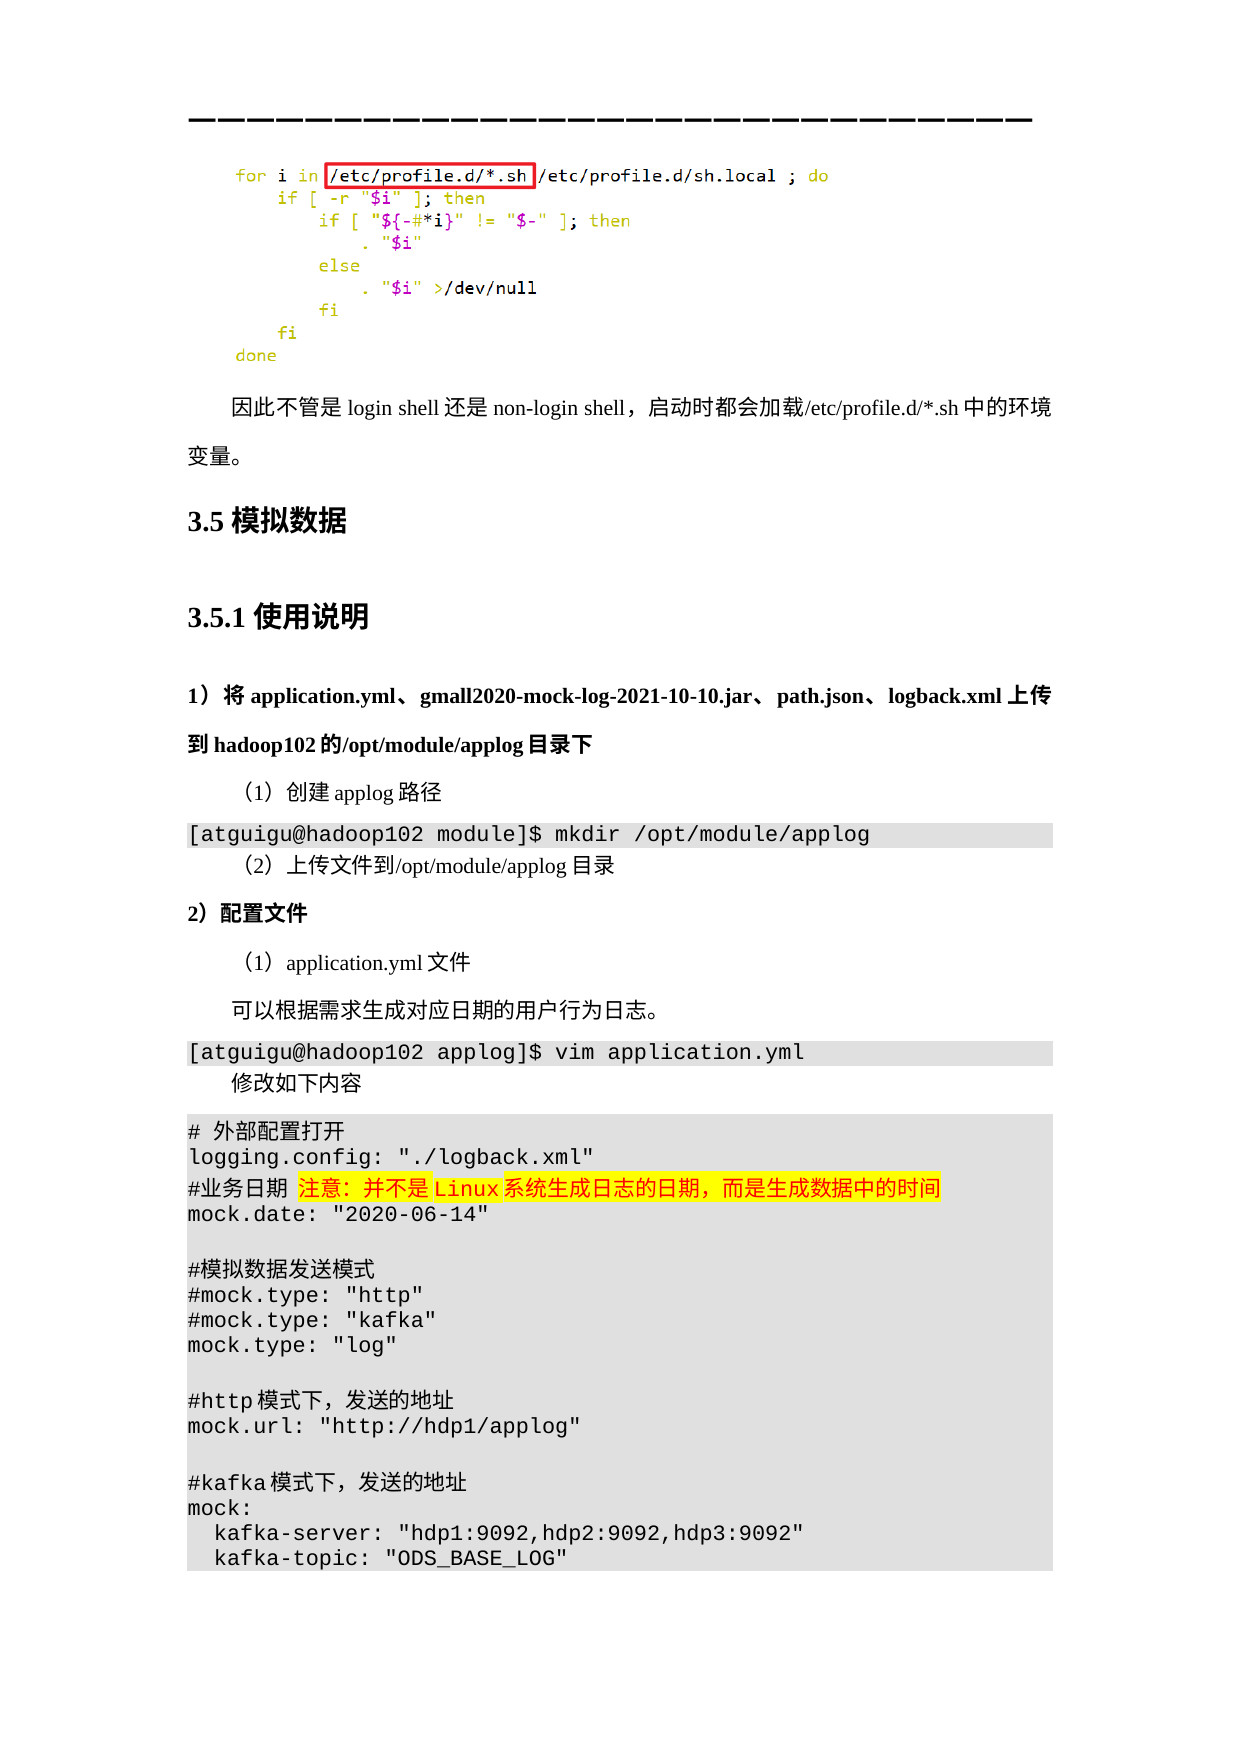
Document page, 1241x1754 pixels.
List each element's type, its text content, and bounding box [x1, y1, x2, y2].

text kafka-server: "hdp1:9092,hdp2:9092,hdp3:9092" [187, 1522, 1053, 1547]
subtitle 3.5.1 使用说明 [187, 582, 1053, 647]
text mock.type: "log" [187, 1334, 1053, 1359]
text （1）application.yml文件 [187, 944, 1053, 977]
subtitle 3.5 模拟数据 [187, 487, 1053, 552]
text logging.config: "./logback.xml" [187, 1146, 1053, 1171]
text [atguigu@hadoop102 applog]$ vim application.yml [187, 1041, 1053, 1066]
text 可以根据需求生成对应日期的用户行为日志。 [187, 993, 1053, 1025]
text #http模式下，发送的地址 [187, 1383, 1053, 1416]
text 因此不管是login shell还是non-login shell，启动时都会加载/etc/profile.d/*.sh中的环境变量。 [187, 389, 1053, 471]
text # 外部配置打开 [187, 1114, 1053, 1146]
text （2）上传文件到/opt/module/applog目录 [187, 848, 1053, 880]
text #mock.type: "http" [187, 1284, 1053, 1309]
text [atguigu@hadoop102 module]$ mkdir /opt/module/applog [187, 823, 1053, 848]
text kafka-topic: "ODS_BASE_LOG" [187, 1547, 1053, 1571]
text mock.url: "http://hdp1/applog" [187, 1416, 1053, 1440]
text mock: [187, 1497, 1053, 1522]
text #kafka模式下，发送的地址 [187, 1465, 1053, 1497]
text #mock.type: "kafka" [187, 1309, 1053, 1334]
text #模拟数据发送模式 [187, 1252, 1053, 1284]
text （1）创建applog路径 [187, 774, 1053, 807]
text 2）配置文件 [187, 896, 1053, 928]
text mock.date: "2020-06-14" [187, 1203, 1053, 1228]
text #业务日期 注意：并不是Linux系统生成日志的日期，而是生成数据中的时间 [187, 1171, 1053, 1203]
text 1）将application.yml、gmall2020-mock-log-2021-10-10.jar、path.json、logback.xml上传到hadoop102的/opt/module/applog目录下 [187, 677, 1053, 759]
text 修改如下内容 [187, 1066, 1053, 1098]
